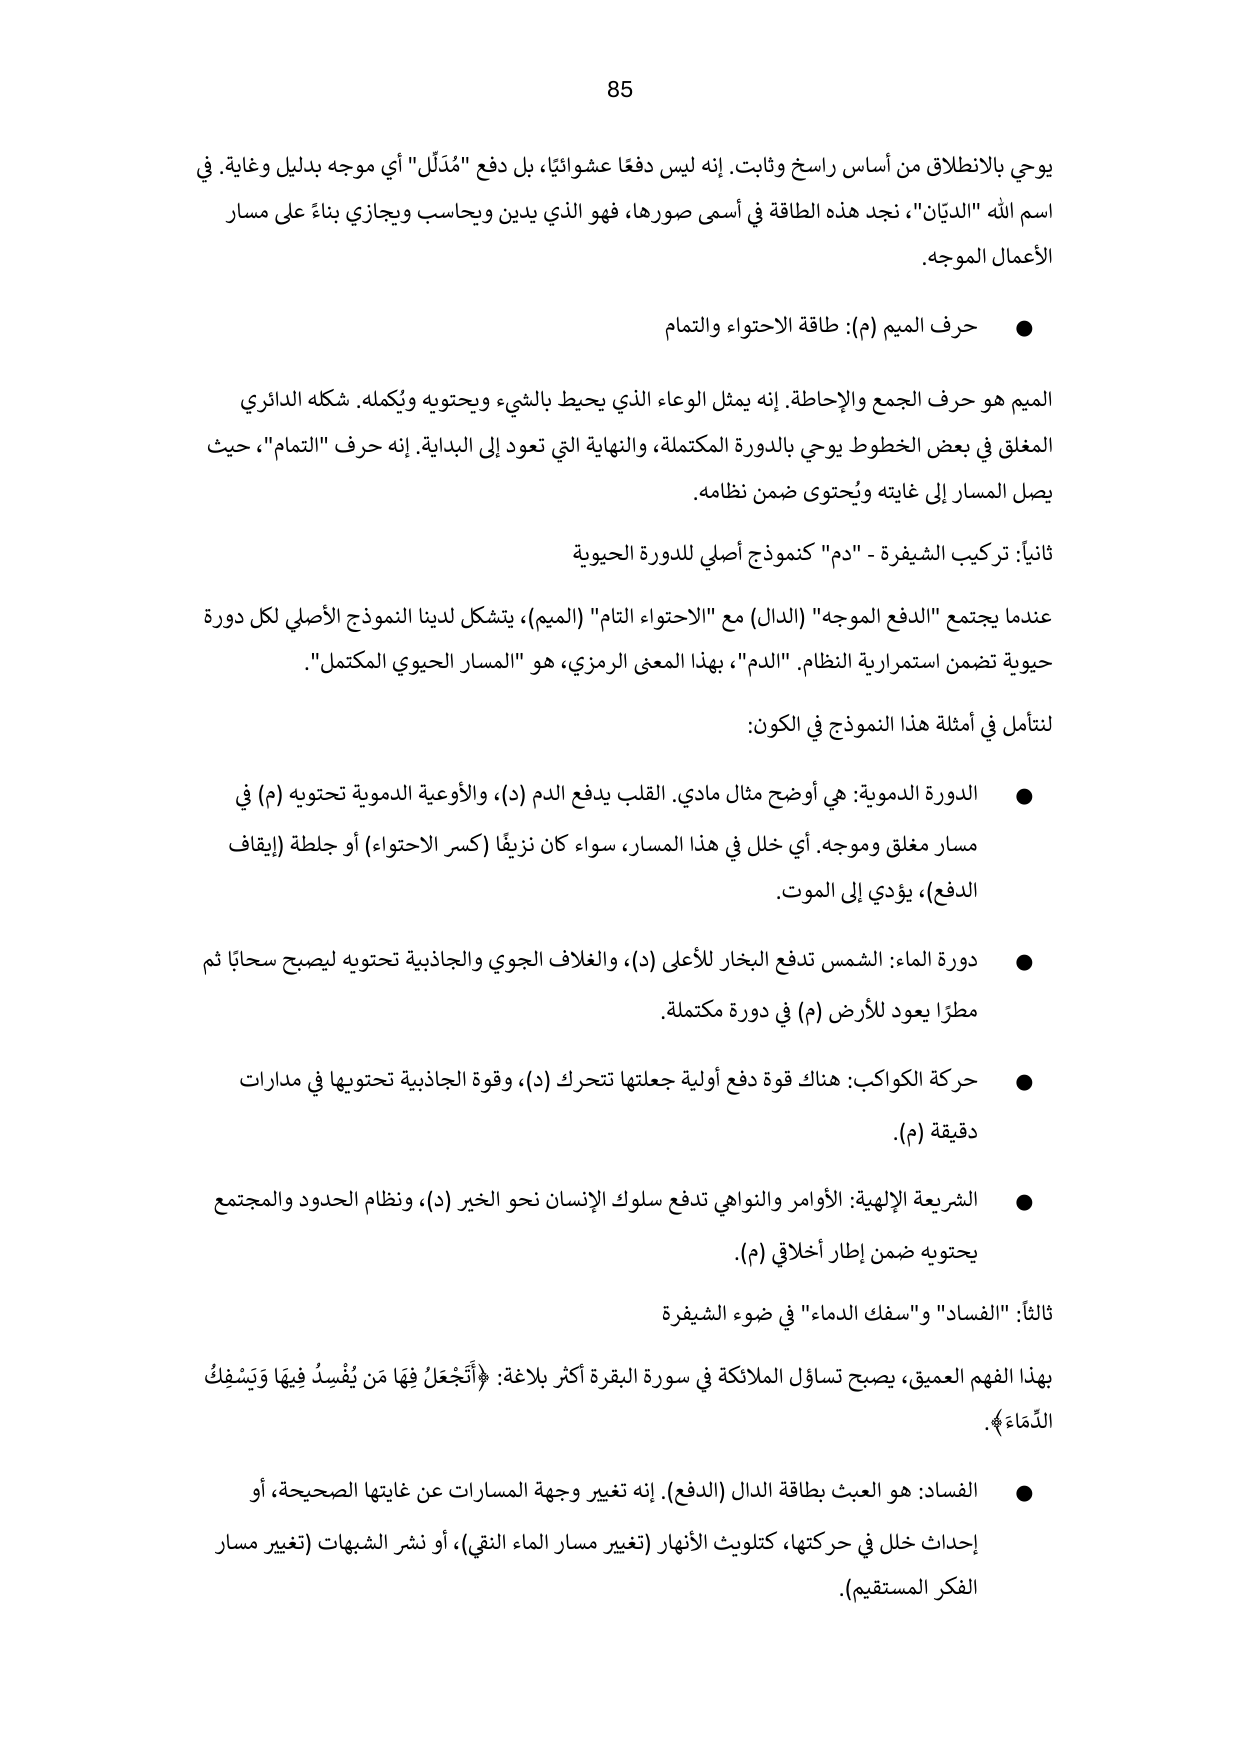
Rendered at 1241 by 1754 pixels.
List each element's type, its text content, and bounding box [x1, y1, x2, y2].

list الدورة الدموية: هي أوضح مثال مادي. القلب يدفع الدم (د)، والأوعية الدموية تحتويه (م) في مسار مغلق وموجه. أي خلل في هذا المسار، سواء كان نزيفًا (كسر الاحتواء) أو جلطة (إيقاف الدفع)، يؤدي إلى الموت. [187, 771, 1015, 906]
list حرف الميم (م): طاقة الاحتواء والتمام [187, 304, 1015, 347]
text عندما يجتمع "الدفع الموجه" (الدال) مع "الاحتواء التام" (الميم)، يتشكل لدينا النموذج الأصلي لكل دورة حيوية تضمن استمرارية النظام. "الدم"، بهذا المعنى الرمزي، هو "المسار الحيوي المكتمل". [187, 601, 1053, 677]
list الشريعة الإلهية: الأوامر والنواهي تدفع سلوك الإنسان نحو الخير (د)، ونظام الحدود والمجتمع يحتويه ضمن إطار أخلاقي (م). [187, 1178, 1015, 1266]
list الفساد: هو العبث بطاقة الدال (الدفع). إنه تغيير وجهة المسارات عن غايتها الصحيحة، أو إحداث خلل في حركتها، كتلويث الأنهار (تغيير مسار الماء النقي)، أو نشر الشبهات (تغيير مسار الفكر المستقيم). [187, 1469, 1015, 1603]
text الميم هو حرف الجمع والإحاطة. إنه يمثل الوعاء الذي يحيط بالشيء ويحتويه ويُكمله. شكله الدائري المغلق في بعض الخطوط يوحي بالدورة المكتملة، والنهاية التي تعود إلى البداية. إنه حرف "التمام"، حيث يصل المسار إلى غايته ويُحتوى ضمن نظامه. [187, 384, 1053, 507]
text ثالثاً: "الفساد" و"سفك الدماء" في ضوء الشيفرة [187, 1298, 1053, 1329]
list حركة الكواكب: هناك قوة دفع أولية جعلتها تتحرك (د)، وقوة الجاذبية تحتويها في مدارات دقيقة (م). [187, 1058, 1015, 1146]
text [187, 150, 1053, 272]
text ثانياً: تركيب الشيفرة - "دم" كنموذج أصلي للدورة الحيوية [187, 538, 1053, 569]
text بهذا الفهم العميق، يصبح تساؤل الملائكة في سورة البقرة أكثر بلاغة: ﴿أَتَجْعَلُ فِهَا مَن يُفْسِدُ فِيهَا وَيَسْفِكُ الدِّمَاءَ﴾. [187, 1361, 1053, 1437]
text لنتأمل في أمثلة هذا النموذج في الكون: [187, 709, 1053, 739]
list دورة الماء: الشمس تدفع البخار للأعلى (د)، والغلاف الجوي والجاذبية تحتويه ليصبح سحابًا ثم مطرًا يعود للأرض (م) في دورة مكتملة. [187, 937, 1015, 1026]
